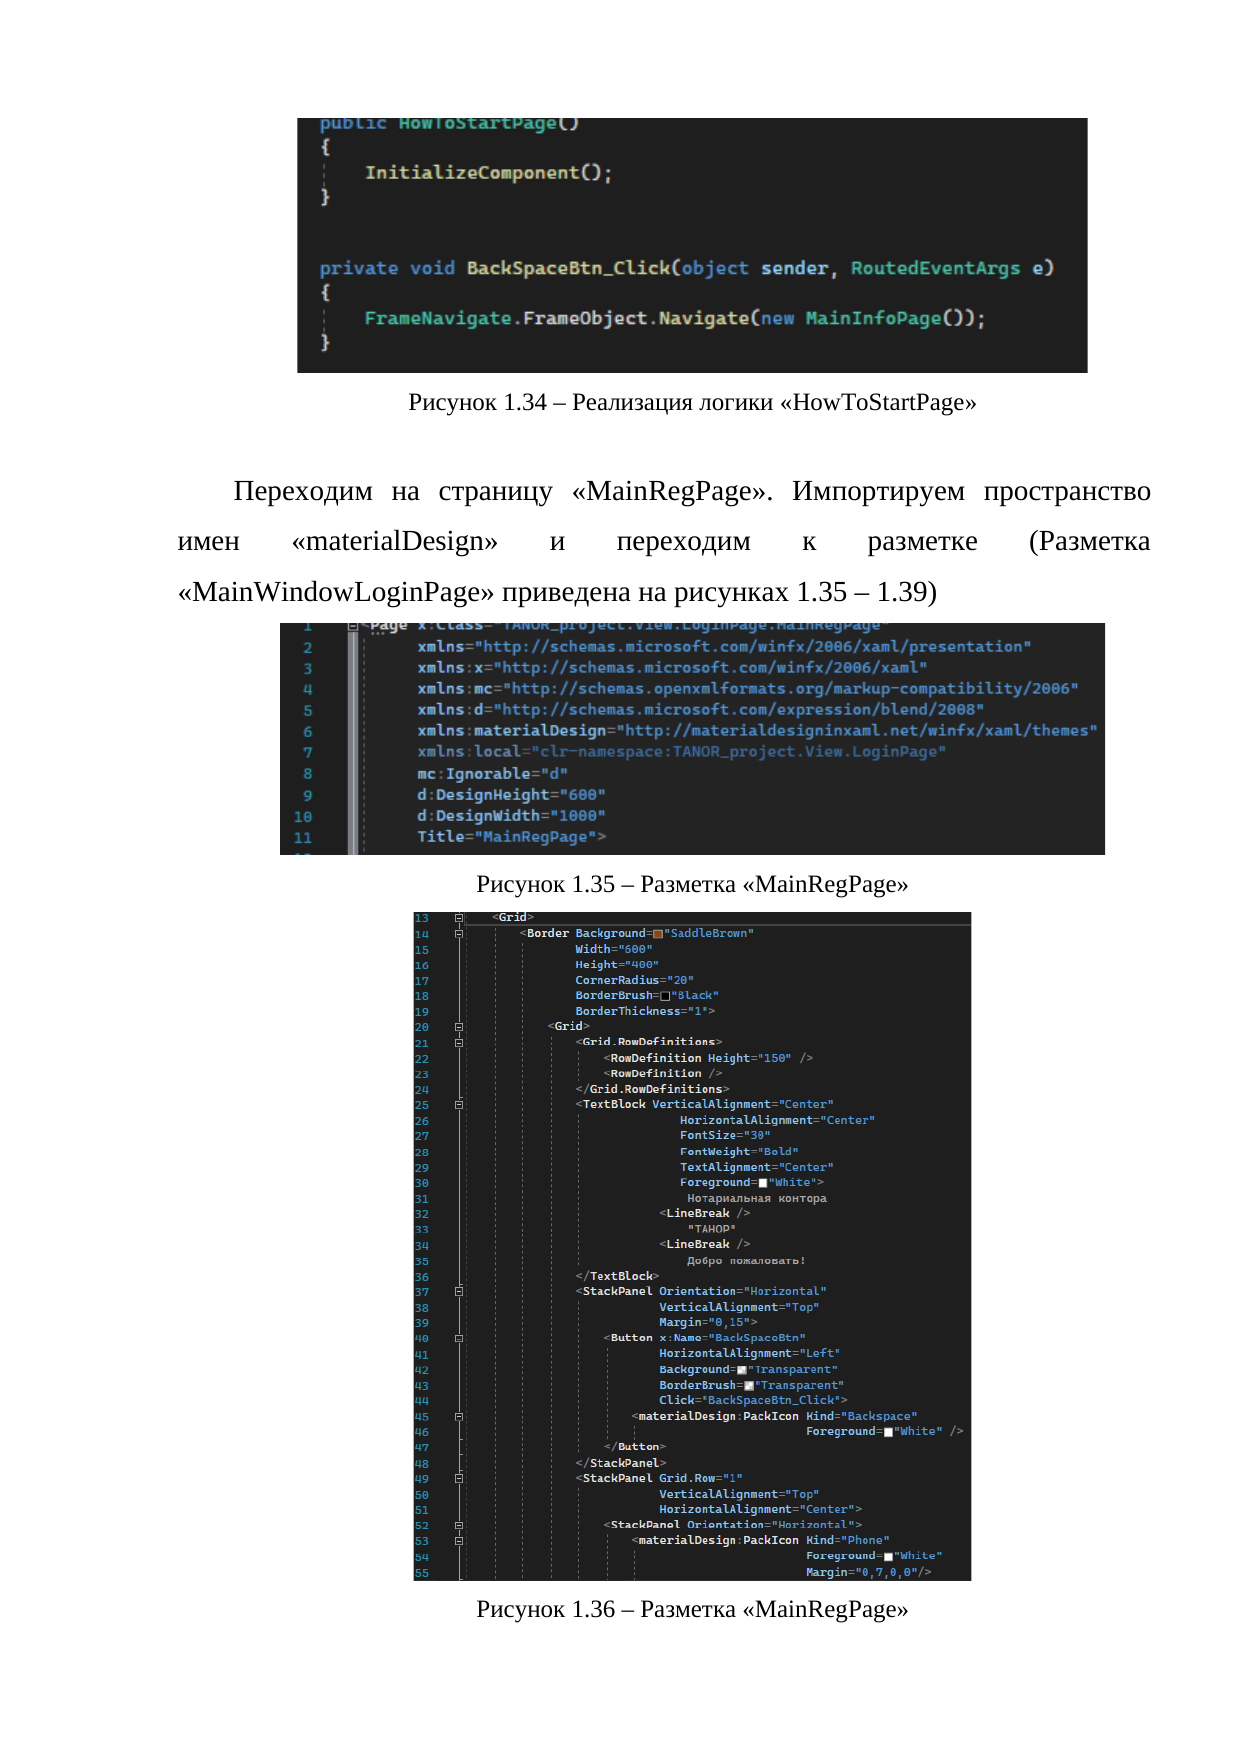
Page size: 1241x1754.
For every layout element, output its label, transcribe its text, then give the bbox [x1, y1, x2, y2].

text Переходим на страницу «MainRegPage». Импортируем пространство имен «materialDesign» и переходим к разметке (Разметка «MainWindowLoginPage» приведена на рисунках 1.35 – 1.39) [177, 473, 1152, 607]
text Рисунок 1.36 – Разметка «MainRegPage» [177, 1594, 1152, 1623]
picture [280, 623, 1105, 855]
picture [297, 118, 1088, 373]
text Рисунок 1.34 – Реализация логики «HowToStartPage» [177, 387, 1152, 416]
picture [413, 912, 972, 1581]
text Рисунок 1.35 – Разметка «MainRegPage» [177, 869, 1152, 898]
